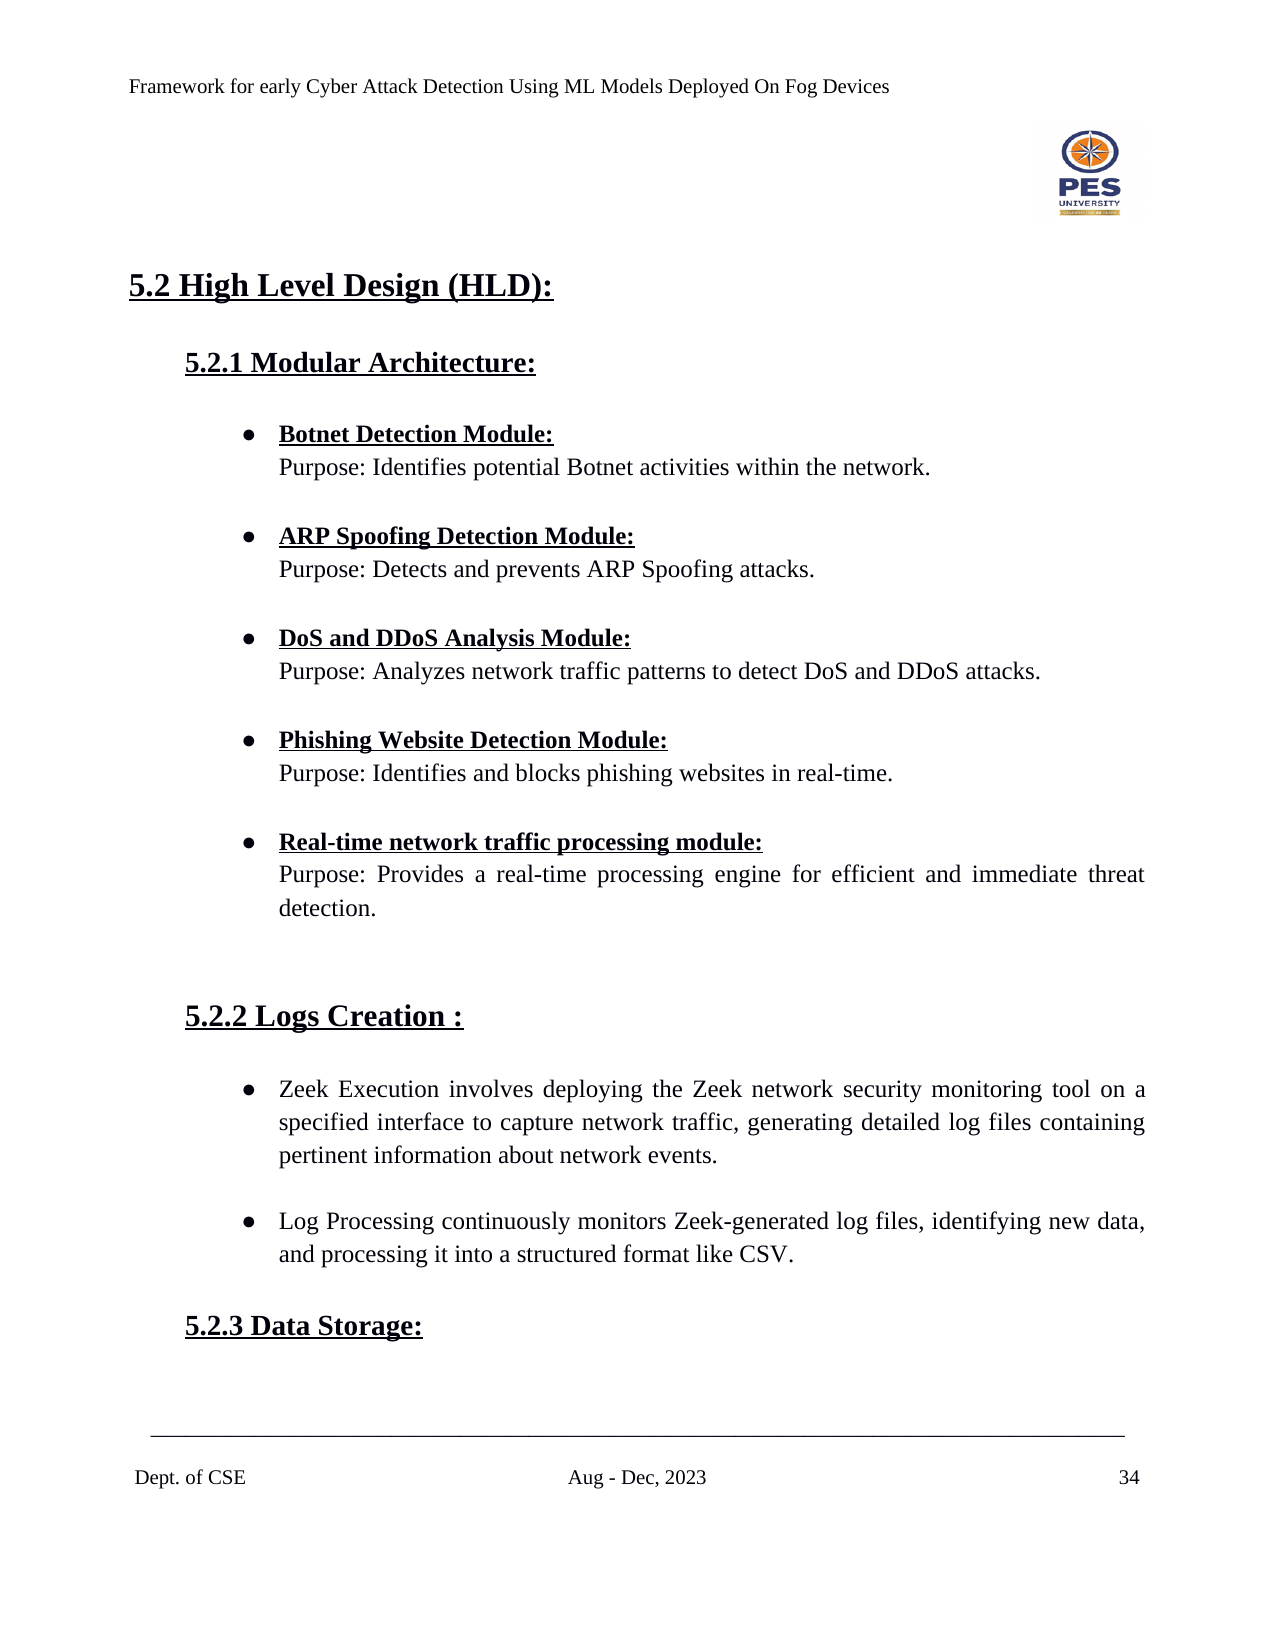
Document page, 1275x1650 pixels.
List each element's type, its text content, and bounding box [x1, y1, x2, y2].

text Purpose: Detects and prevents ARP Spoofing attacks. [278, 554, 1146, 583]
text 5.2 High Level Design (HLD): [128, 265, 1146, 304]
list Botnet Detection Module: [241, 419, 1146, 448]
text Purpose: Identifies potential Botnet activities within the network. [278, 452, 1146, 481]
text Purpose: Analyzes network traffic patterns to detect DoS and DDoS attacks. [278, 656, 1146, 685]
list ARP Spoofing Detection Module: [241, 521, 1146, 550]
text 5.2.1 Modular Architecture: [128, 345, 1146, 379]
list Log Processing continuously monitors Zeek-generated log files, identifying new data, and processing it into a structured format like CSV. [241, 1206, 1146, 1268]
list Phishing Website Detection Module: [241, 725, 1146, 753]
text 5.2.3 Data Storage: [128, 1308, 1146, 1341]
list Real-time network traffic processing module: [241, 827, 1146, 855]
text Purpose: Identifies and blocks phishing websites in real-time. [278, 758, 1146, 787]
list DoS and DDoS Analysis Module: [241, 623, 1146, 652]
text Purpose: Provides a real-time processing engine for efficient and immediate threat detection. [278, 859, 1146, 921]
text 5.2.2 Logs Creation : [128, 997, 1146, 1033]
picture [1032, 124, 1147, 219]
list Zeek Execution involves deploying the Zeek network security monitoring tool on a specified interface to capture network traffic, generating detailed log files containing pertinent information about network events. [241, 1074, 1146, 1169]
